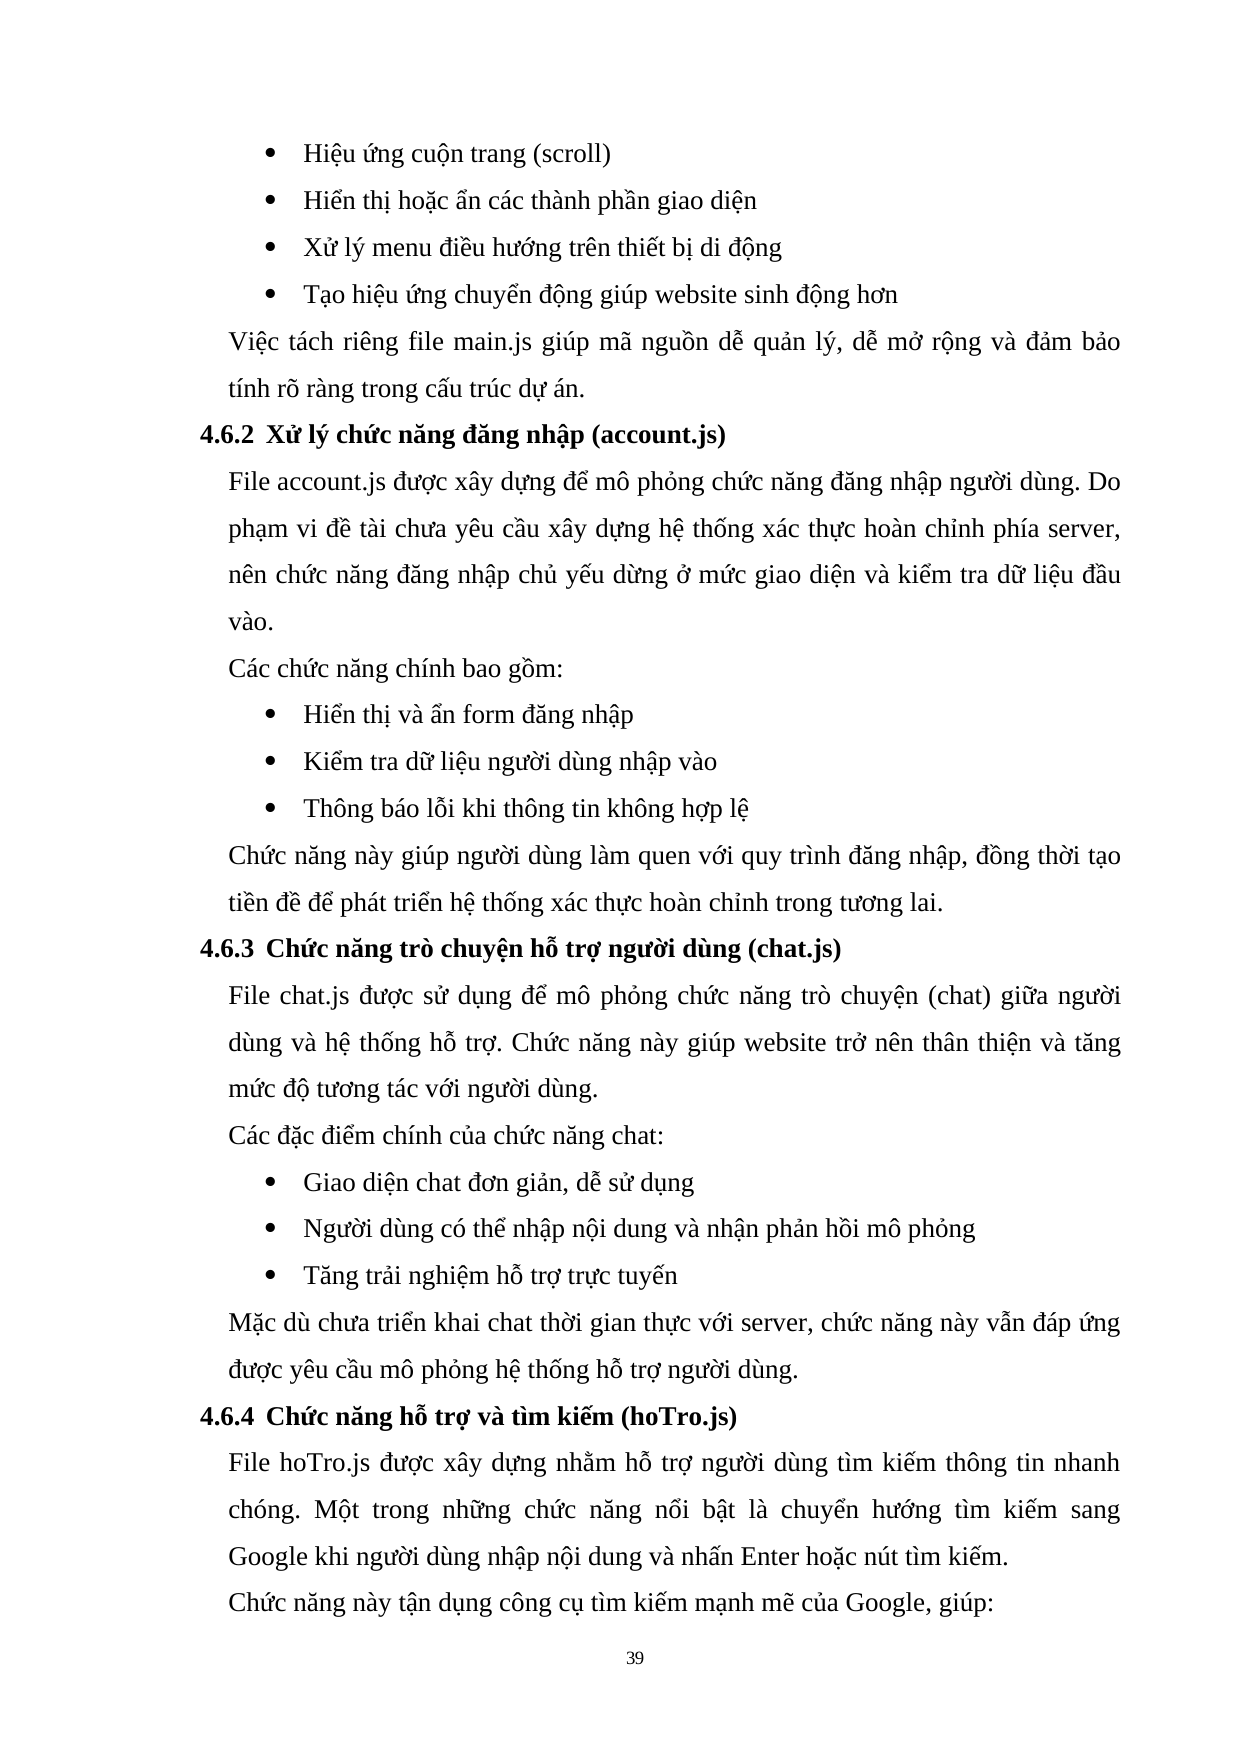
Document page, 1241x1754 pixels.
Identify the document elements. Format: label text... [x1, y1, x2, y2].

text File account.js được xây dựng để mô phỏng chức năng đăng nhập người dùng. Do phạm vi đề tài chưa yêu cầu xây dựng hệ thống xác thực hoàn chỉnh phía server, nên chức năng đăng nhập chủ yếu dừng ở mức giao diện và kiểm tra dữ liệu đầu vào. [228, 465, 1122, 636]
text Việc tách riêng file main.js giúp mã nguồn dễ quản lý, dễ mở rộng và đảm bảo tính rõ ràng trong cấu trúc dự án. [228, 325, 1122, 403]
list Chức năng hỗ trợ và tìm kiếm (hoTro.js) [200, 1399, 1122, 1431]
text Mặc dù chưa triển khai chat thời gian thực với server, chức năng này vẫn đáp ứng được yêu cầu mô phỏng hệ thống hỗ trợ người dùng. [228, 1306, 1122, 1384]
list Xử lý menu điều hướng trên thiết bị di động [266, 231, 1122, 262]
list Hiển thị và ẩn form đăng nhập [266, 698, 1122, 729]
text Các đặc điểm chính của chức năng chat: [228, 1119, 1122, 1150]
list Tạo hiệu ứng chuyển động giúp website sinh động hơn [266, 278, 1122, 309]
list Hiển thị hoặc ẩn các thành phần giao diện [266, 184, 1122, 216]
text File hoTro.js được xây dựng nhằm hỗ trợ người dùng tìm kiếm thông tin nhanh chóng. Một trong những chức năng nổi bật là chuyển hướng tìm kiếm sang Google khi người dùng nhập nội dung và nhấn Enter hoặc nút tìm kiếm. [228, 1446, 1122, 1571]
text Các chức năng chính bao gồm: [228, 652, 1122, 683]
list Thông báo lỗi khi thông tin không hợp lệ [266, 792, 1122, 823]
list Xử lý chức năng đăng nhập (account.js) [200, 418, 1122, 449]
text File chat.js được sử dụng để mô phỏng chức năng trò chuyện (chat) giữa người dùng và hệ thống hỗ trợ. Chức năng này giúp website trở nên thân thiện và tăng mức độ tương tác với người dùng. [228, 979, 1122, 1103]
list Hiệu ứng cuộn trang (scroll) [266, 137, 1122, 169]
text Chức năng này giúp người dùng làm quen với quy trình đăng nhập, đồng thời tạo tiền đề để phát triển hệ thống xác thực hoàn chỉnh trong tương lai. [228, 839, 1122, 917]
list Giao diện chat đơn giản, dễ sử dụng [266, 1166, 1122, 1197]
list Tăng trải nghiệm hỗ trợ trực tuyến [266, 1259, 1122, 1291]
list Người dùng có thể nhập nội dung và nhận phản hồi mô phỏng [266, 1212, 1122, 1244]
list Kiểm tra dữ liệu người dùng nhập vào [266, 745, 1122, 776]
list Chức năng trò chuyện hỗ trợ người dùng (chat.js) [200, 932, 1122, 963]
text Chức năng này tận dụng công cụ tìm kiếm mạnh mẽ của Google, giúp: [228, 1586, 1122, 1617]
